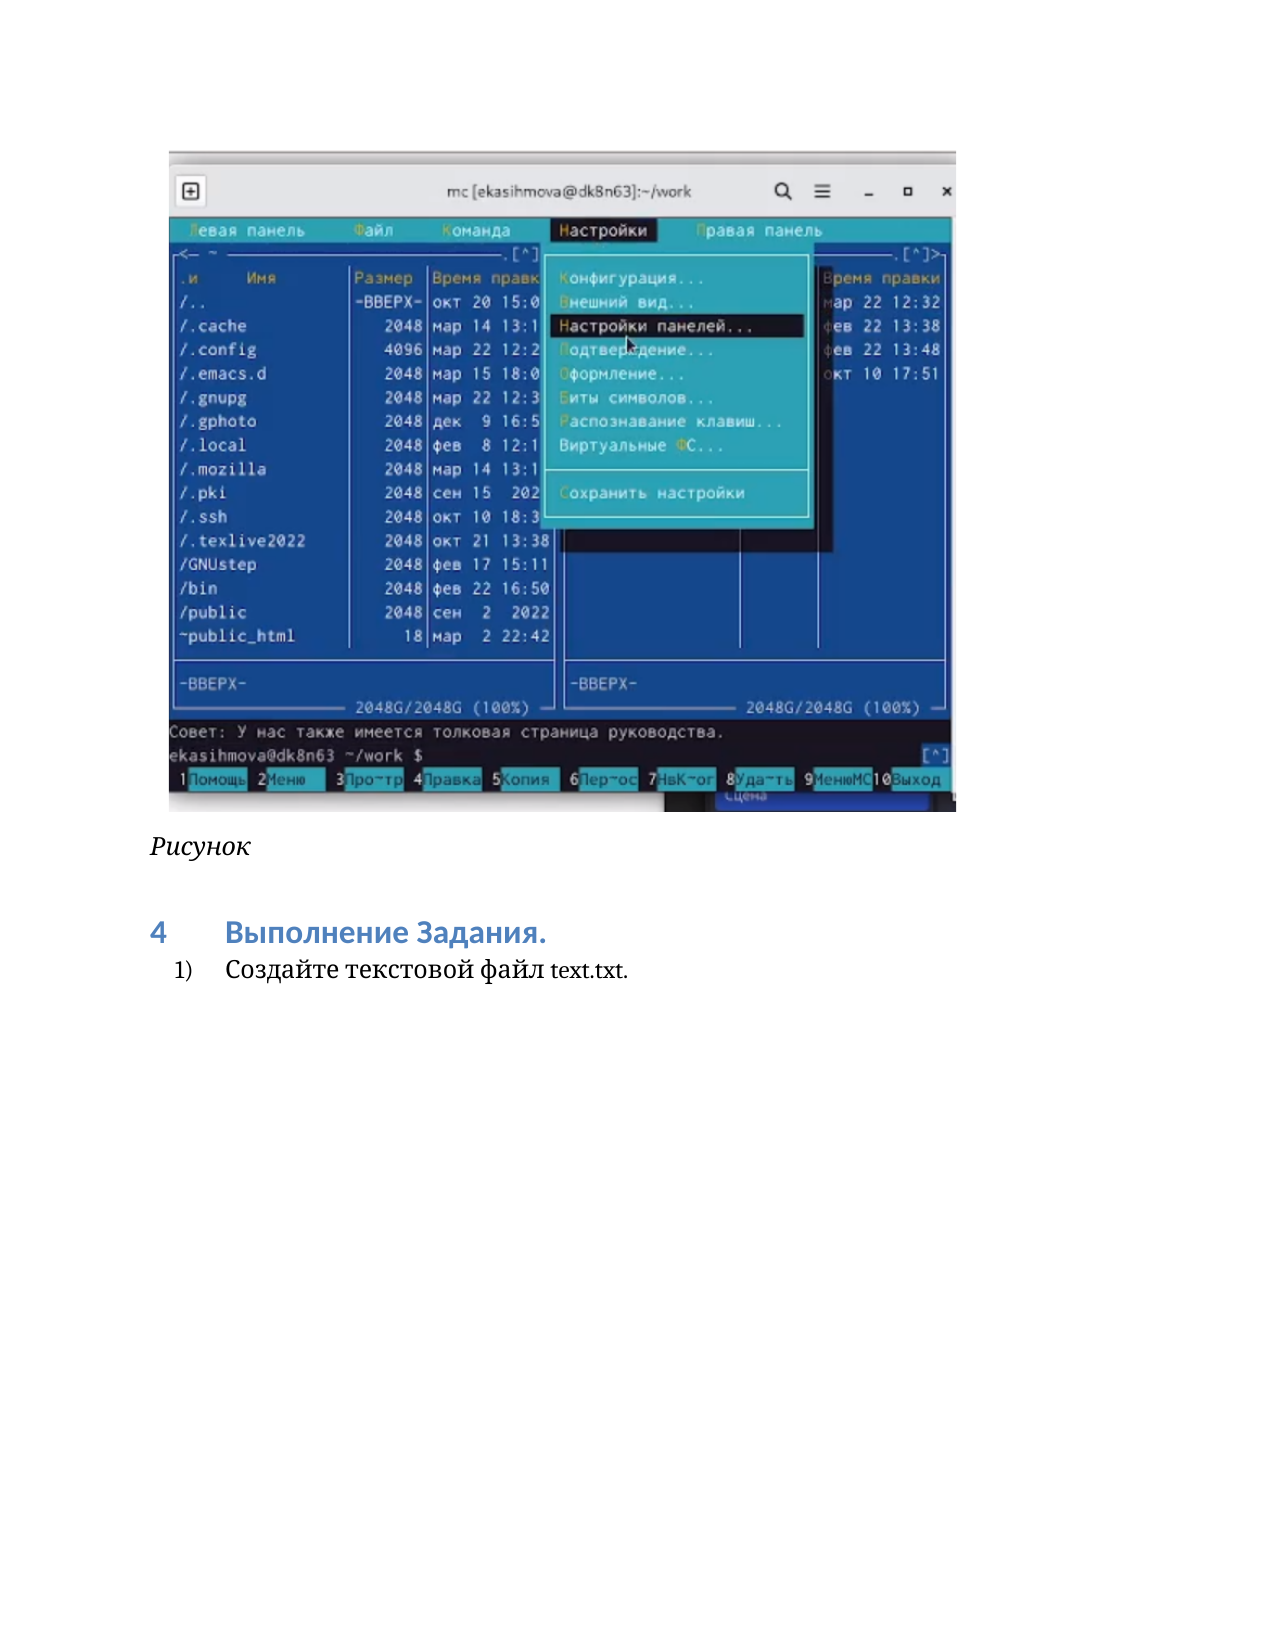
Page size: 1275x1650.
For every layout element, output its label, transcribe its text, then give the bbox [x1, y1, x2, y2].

list Создайте текстовой файл text.txt. [175, 956, 1125, 985]
subtitle 4 Выполнение Задания. [150, 911, 1125, 952]
picture [168, 150, 957, 812]
text Рисунок [150, 833, 1125, 861]
